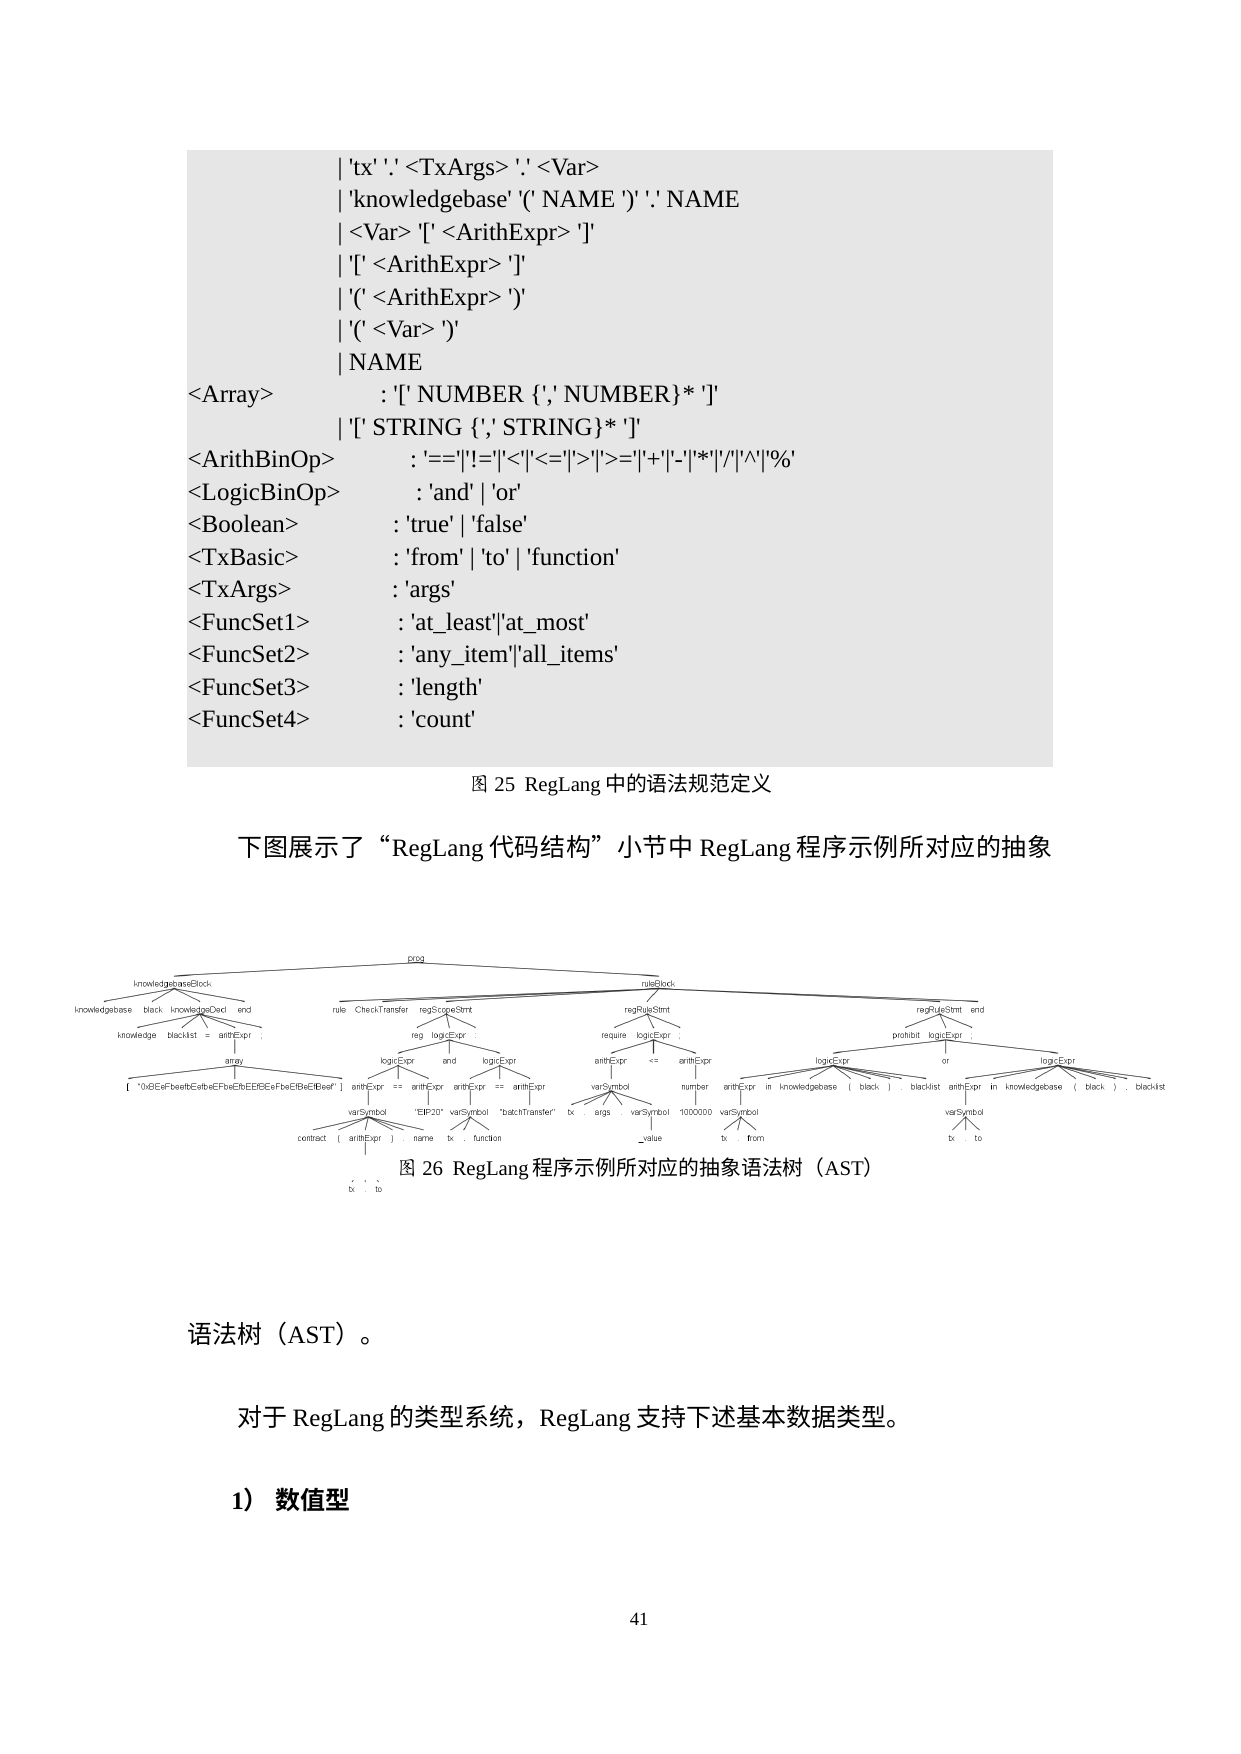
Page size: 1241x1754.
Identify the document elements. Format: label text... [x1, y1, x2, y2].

text <FuncSet3> : 'length' [187, 670, 1053, 702]
picture [73, 950, 1167, 1220]
text 下图展示了“RegLang代码结构”小节中RegLang程序示例所对应的抽象语法树（AST）。 [187, 813, 1053, 950]
text 下图展示了“RegLang代码结构”小节中RegLang程序示例所对应的抽象语法树（AST）。 [187, 1220, 1053, 1365]
text 对于RegLang的类型系统，RegLang支持下述基本数据类型。 [187, 1383, 1053, 1448]
text <Boolean> : 'true' | 'false' [187, 507, 1053, 540]
text | 'knowledgebase' '(' NAME ')' '.' NAME [187, 182, 1053, 215]
text <ArithBinOp> : '=='|'!='|'<'|'<='|'>'|'>='|'+'|'-'|'*'|'/'|'^'|'%' [187, 442, 1053, 475]
text <TxBasic> : 'from' | 'to' | 'function' [187, 540, 1053, 572]
text <FuncSet1> : 'at_least'|'at_most' [187, 605, 1053, 637]
text | '(' <ArithExpr> ')' [187, 280, 1053, 312]
text | '[' <ArithExpr> ']' [187, 247, 1053, 280]
text | '[' STRING {',' STRING}* ']' [187, 410, 1053, 442]
text 图 25 RegLang中的语法规范定义 [187, 767, 1053, 800]
text <LogicBinOp> : 'and' | 'or' [187, 475, 1053, 507]
text <Array> : '[' NUMBER {',' NUMBER}* ']' [187, 377, 1053, 410]
list 数值型 [231, 1466, 1053, 1531]
text <FuncSet2> : 'any_item'|'all_items' [187, 637, 1053, 670]
text <FuncSet4> : 'count' [187, 702, 1053, 735]
text <TxArgs> : 'args' [187, 572, 1053, 605]
text | 'tx' '.' <TxArgs> '.' <Var> [187, 150, 1053, 182]
text | <Var> '[' <ArithExpr> ']' [187, 215, 1053, 247]
text | NAME [187, 345, 1053, 377]
text | '(' <Var> ')' [187, 312, 1053, 345]
